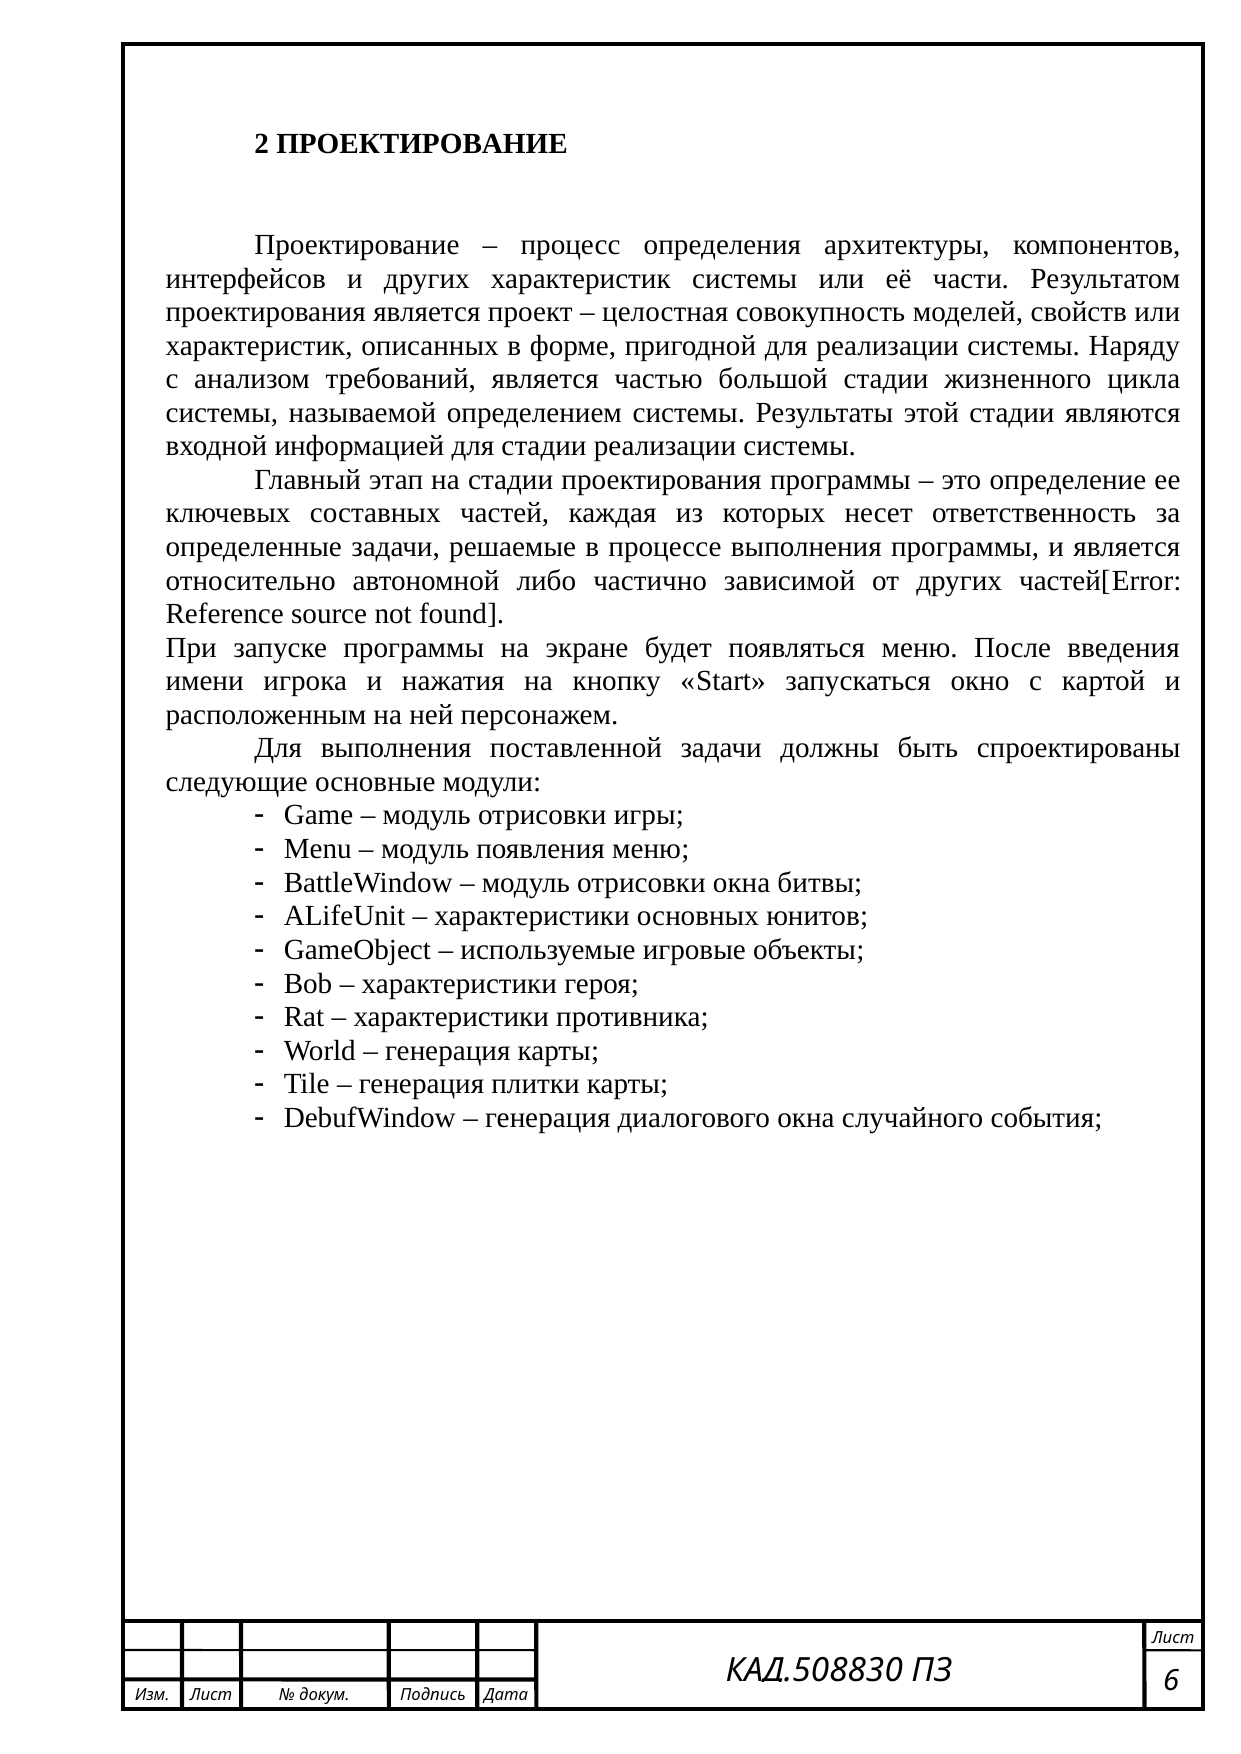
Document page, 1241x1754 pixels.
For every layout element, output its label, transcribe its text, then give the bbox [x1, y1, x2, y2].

list World – генерация карты; [165, 1033, 1181, 1067]
list Game – модуль отрисовки игры; [165, 797, 1181, 831]
text Проектирование – процесс определения архитектуры, компонентов, интерфейсов и других характеристик системы или её части. Результатом проектирования является проект – целостная совокупность моделей, свойств или характеристик, описанных в форме, пригодной для реализации системы. Наряду с анализом требований, является частью большой стадии жизненного цикла системы, называемой определением системы. Результаты этой стадии являются входной информацией для стадии реализации системы. [165, 227, 1181, 462]
subtitle 2 Проектирование [165, 127, 1181, 160]
list ALifeUnit – характеристики основных юнитов; [165, 898, 1181, 932]
list BattleWindow – модуль отрисовки окна битвы; [165, 865, 1181, 898]
list Tile – генерация плитки карты; [165, 1067, 1181, 1100]
text Для выполнения поставленной задачи должны быть спроектированы следующие основные модули: [165, 730, 1181, 797]
text При запуске программы на экране будет появляться меню. После введения имени игрока и нажатия на кнопку «Start» запускаться окно с картой и расположенным на ней персонажем. [165, 630, 1181, 730]
list Bob – характеристики героя; [165, 966, 1181, 999]
list Rat – характеристики противника; [165, 999, 1181, 1033]
list DebufWindow – генерация диалогового окна случайного события; [165, 1100, 1181, 1134]
list GameObject – используемые игровые объекты; [165, 932, 1181, 966]
list Menu – модуль появления меню; [165, 831, 1181, 865]
text Главный этап на стадии проектирования программы – это определение ее ключевых составных частей, каждая из которых несет ответственность за определенные задачи, решаемые в процессе выполнения программы, и является относительно автономной либо частично зависимой от других частей[Ошибка! Источник ссылки не найден.]. [165, 462, 1181, 630]
